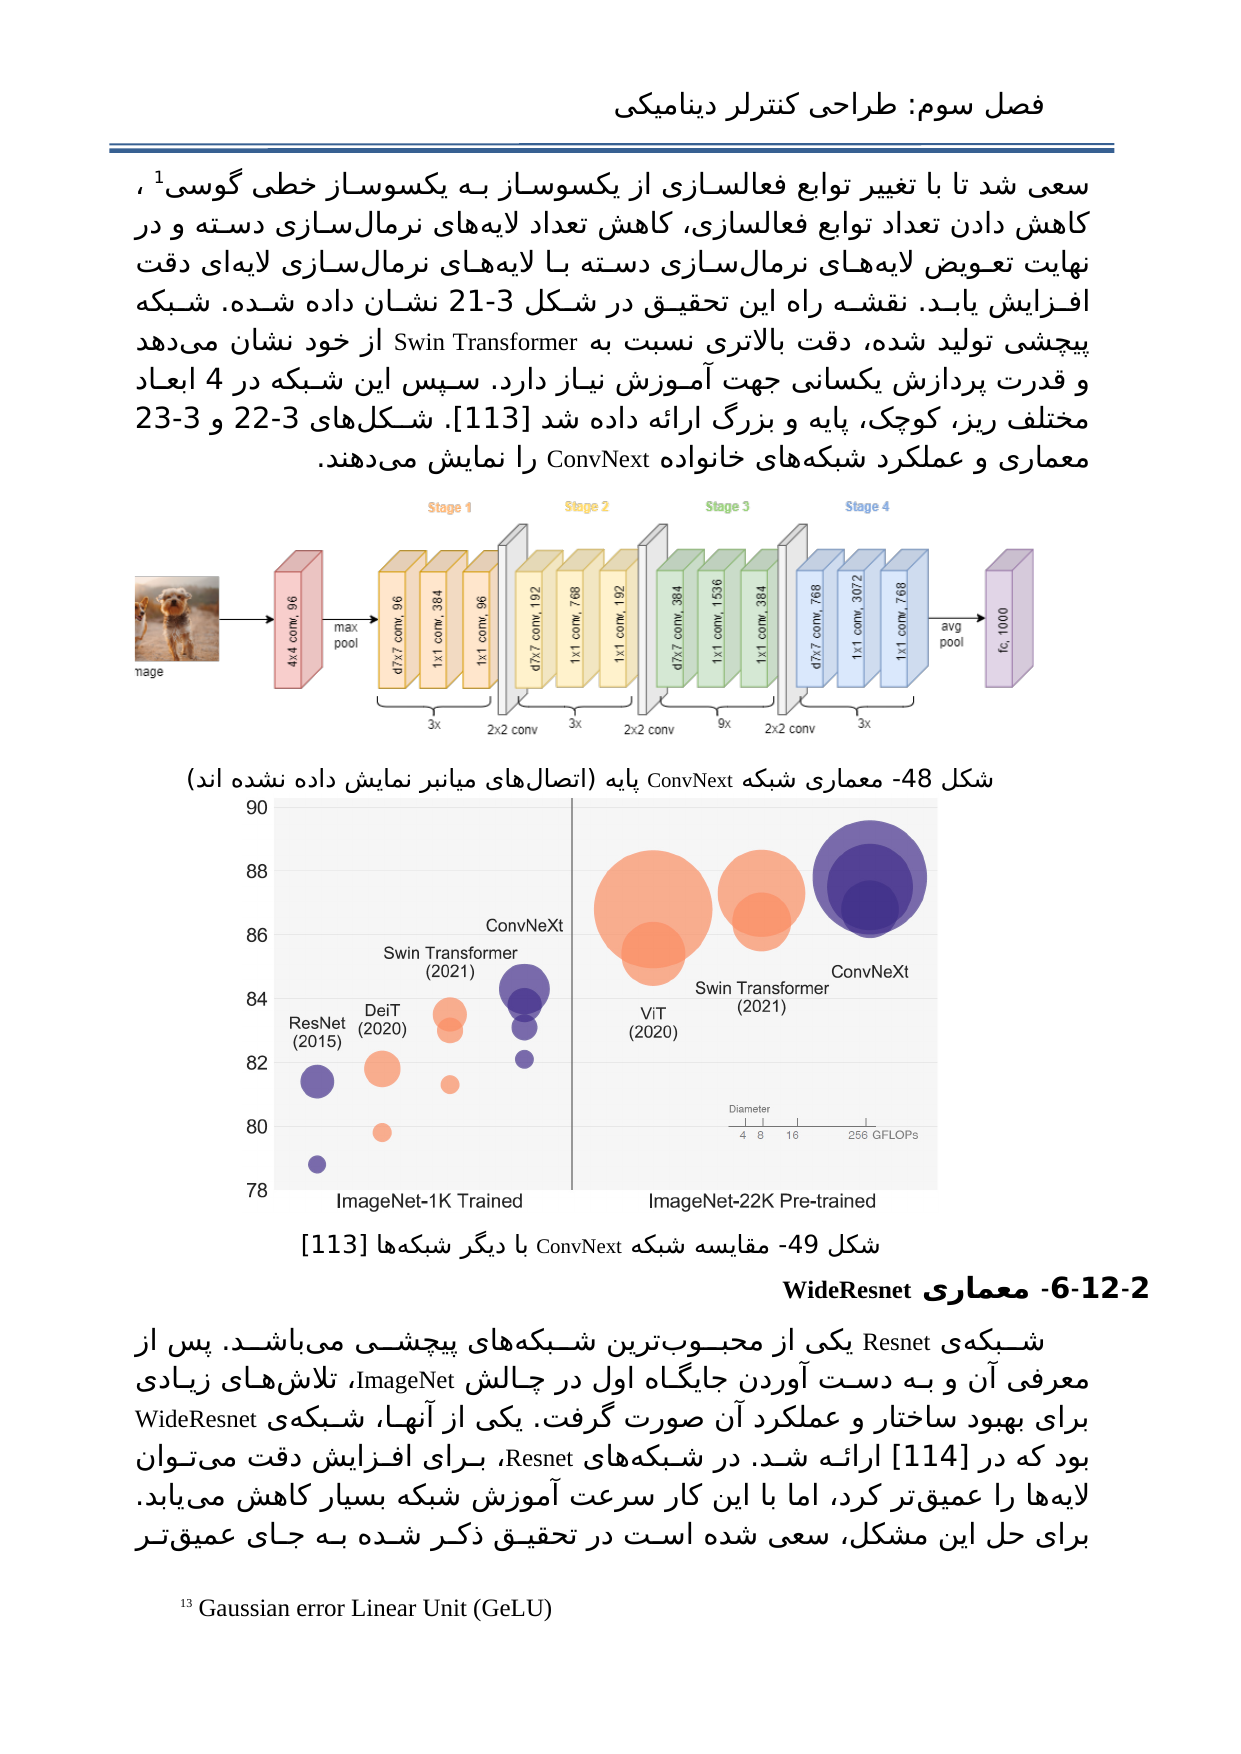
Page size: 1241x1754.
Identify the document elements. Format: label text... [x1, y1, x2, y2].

picture [242, 793, 939, 1213]
table_header [135, 492, 1090, 764]
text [135, 168, 1090, 474]
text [135, 1323, 1090, 1552]
subtitle معماری WideResnet [135, 1271, 1030, 1305]
table_cell [136, 793, 1090, 1230]
picture [134, 491, 1034, 748]
